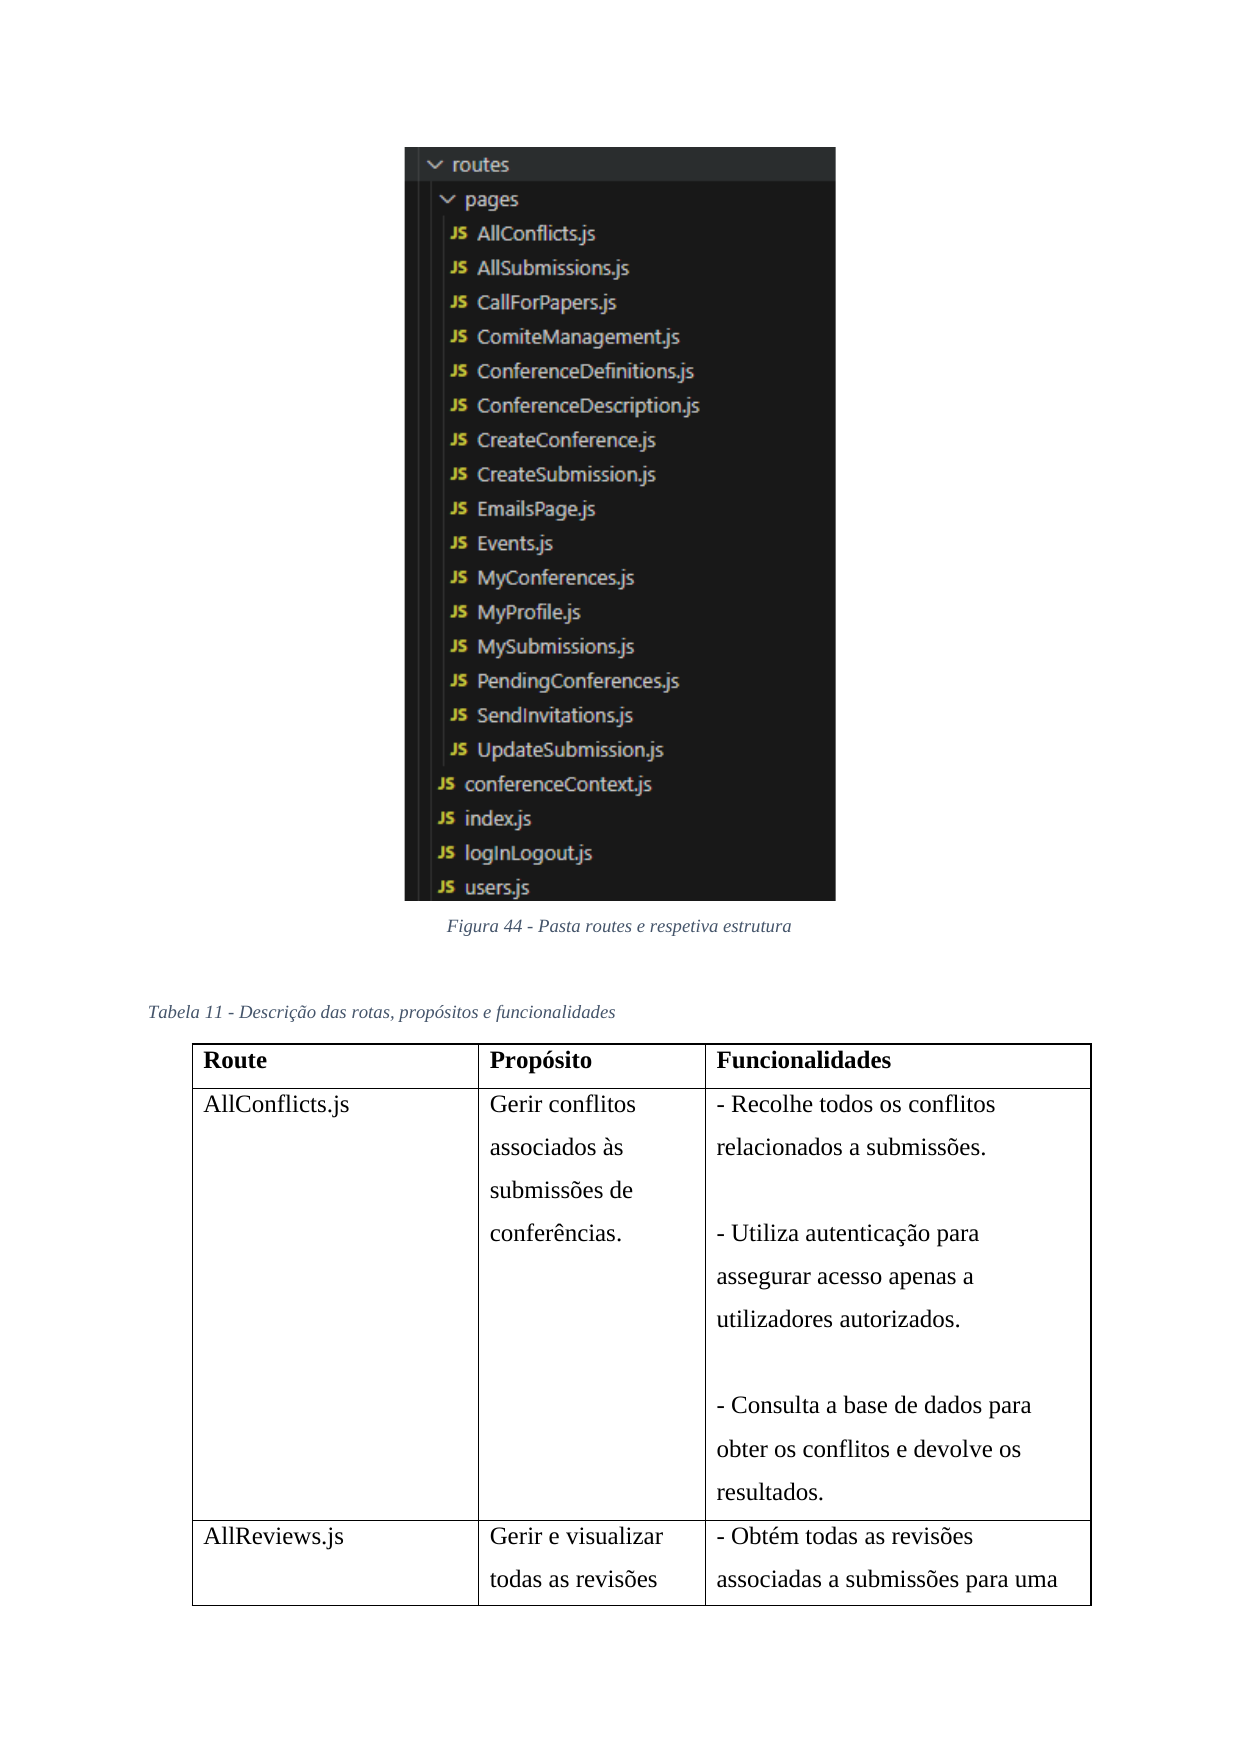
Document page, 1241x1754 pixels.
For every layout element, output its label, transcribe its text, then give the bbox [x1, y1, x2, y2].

table_cell AllConflicts.js [193, 1089, 478, 1520]
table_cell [706, 1521, 1090, 1605]
table_header Funcionalidades [706, 1045, 1090, 1088]
text Figura 44 - Pasta routes e respetiva estrutura [148, 915, 1092, 937]
table_header Route [193, 1045, 478, 1088]
picture [404, 147, 836, 901]
text Tabela 11 - Descrição das rotas, propósitos e funcionalidades [148, 1001, 1092, 1022]
table_cell Gerir conflitos associados às submissões de conferências. [479, 1089, 705, 1520]
table_cell - Recolhe todos os conflitos relacionados a submissões. - Utiliza autenticação para assegurar acesso apenas a utilizadores autorizados. - Consulta a base de dados para obter os conflitos e devolve os resultados. [706, 1089, 1090, 1520]
table_header Propósito [479, 1045, 705, 1088]
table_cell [479, 1521, 705, 1605]
table_cell AllReviews.js [193, 1521, 478, 1605]
